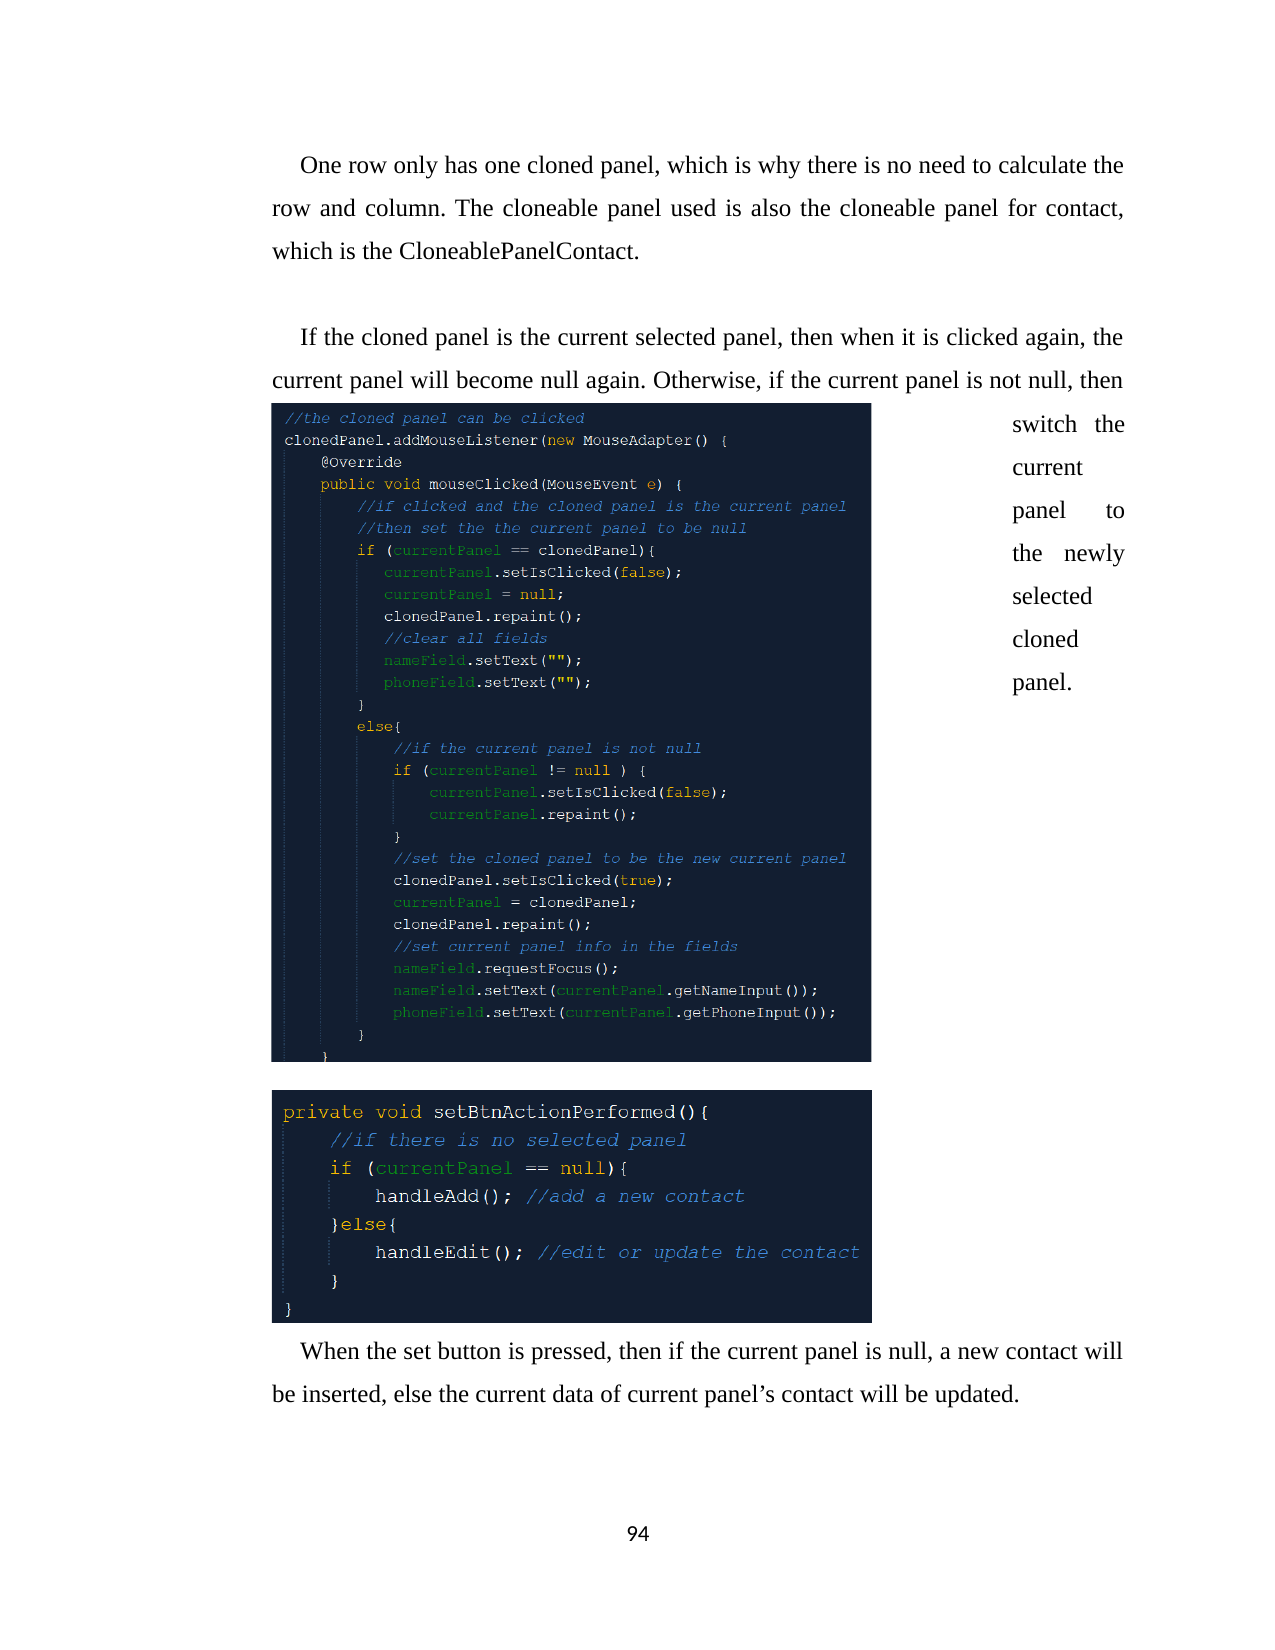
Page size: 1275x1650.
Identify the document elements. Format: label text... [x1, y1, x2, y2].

list One row only has one cloned panel, which is why there is no need to calculate the row and column. The cloneable panel used is also the cloneable panel for contact, which is the CloneablePanelContact. [272, 150, 1125, 265]
list If the cloned panel is the current selected panel, then when it is clicked again, the current panel will become null again. Otherwise, if the current panel is not null, then switch the current panel to the newly selected cloned panel. [272, 322, 1125, 696]
picture [271, 1090, 872, 1323]
list When the set button is pressed, then if the current panel is null, a new contact will be inserted, else the current data of current panel’s contact will be updated. [272, 1336, 1125, 1408]
picture [271, 403, 872, 1062]
